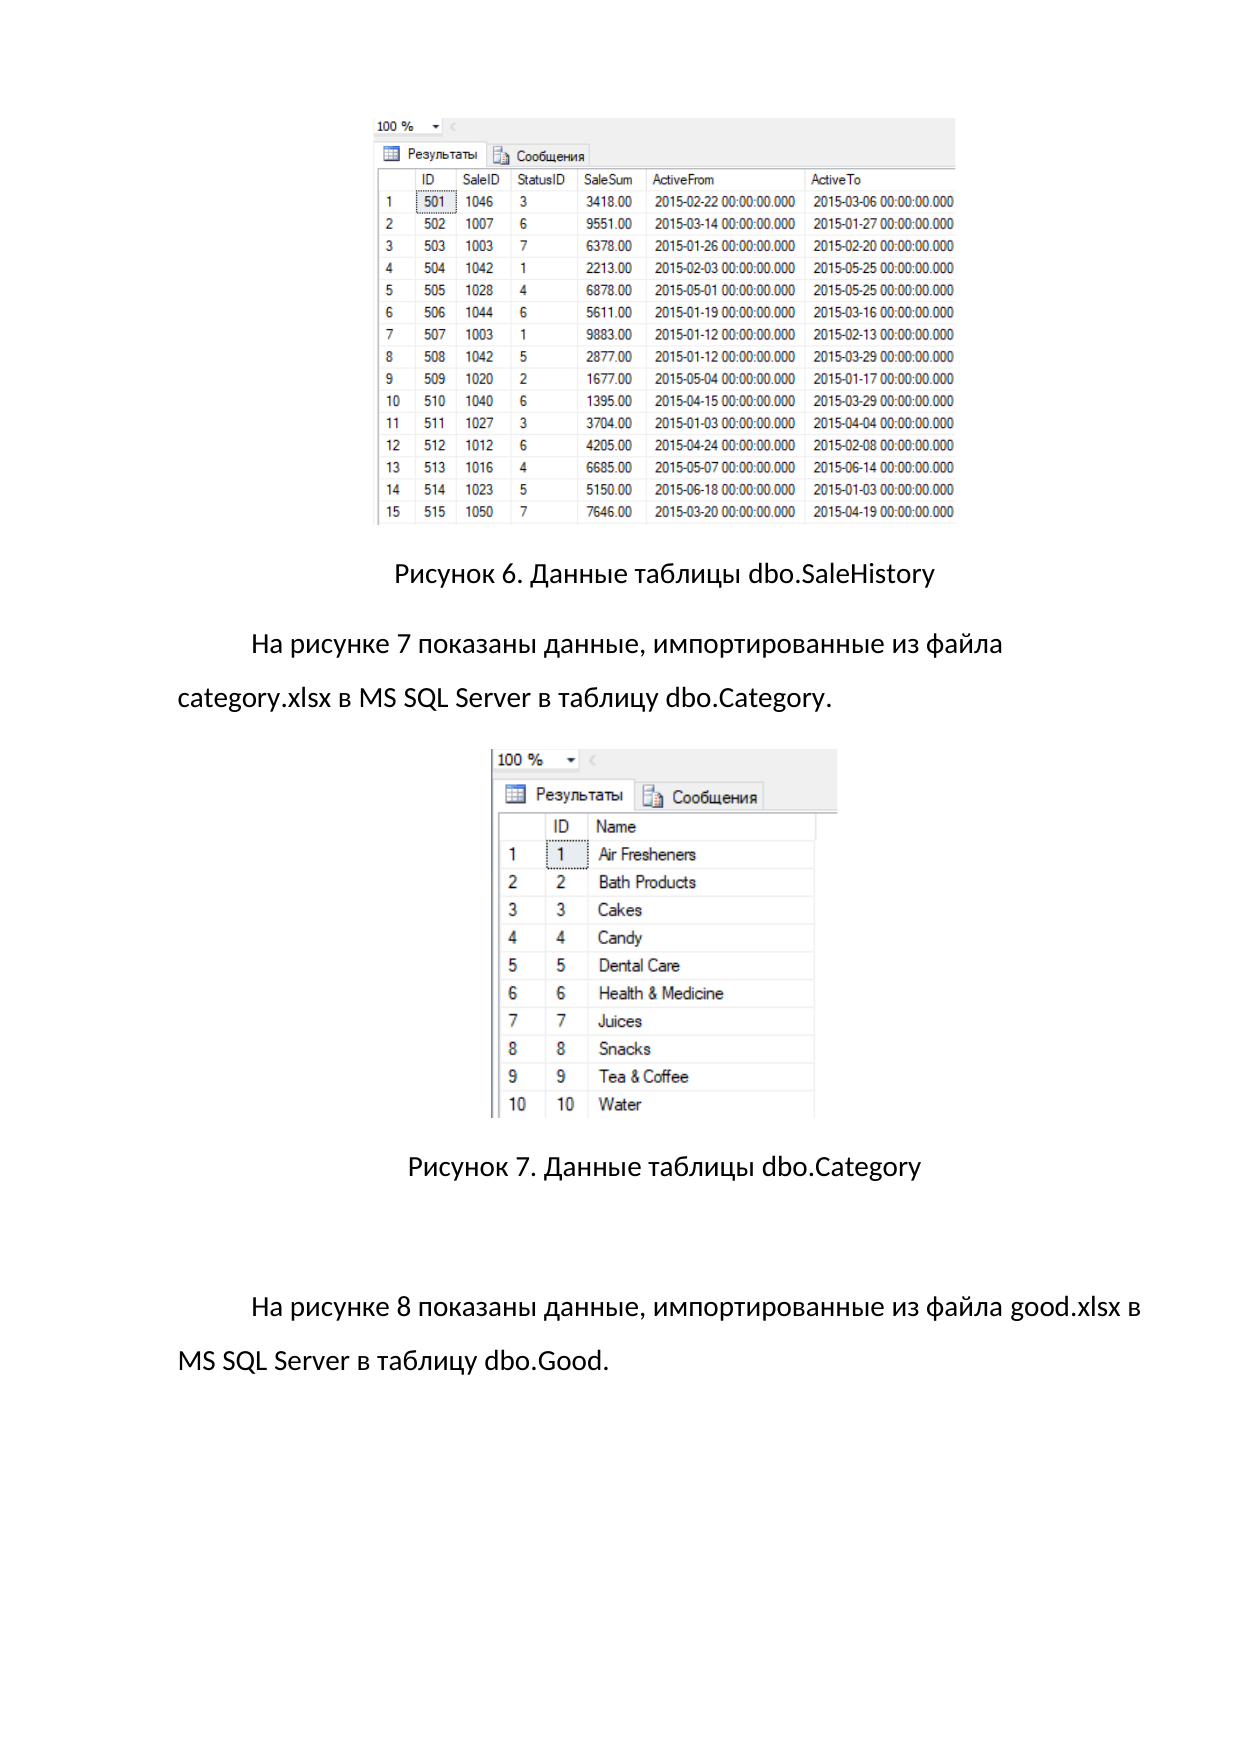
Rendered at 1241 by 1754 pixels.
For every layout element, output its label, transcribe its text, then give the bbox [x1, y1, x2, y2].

picture [491, 749, 838, 1118]
text На рисунке 7 показаны данные, импортированные из файла category.xlsx в MS SQL Server в таблицу dbo.Category. [177, 626, 1152, 714]
text Рисунок 7. Данные таблицы dbo.Category [177, 1148, 1152, 1184]
text Рисунок 6. Данные таблицы dbo.SaleHistory [177, 555, 1152, 591]
text На рисунке 8 показаны данные, импортированные из файла good.xlsx в MS SQL Server в таблицу dbo.Good. [177, 1288, 1152, 1377]
picture [373, 118, 956, 525]
